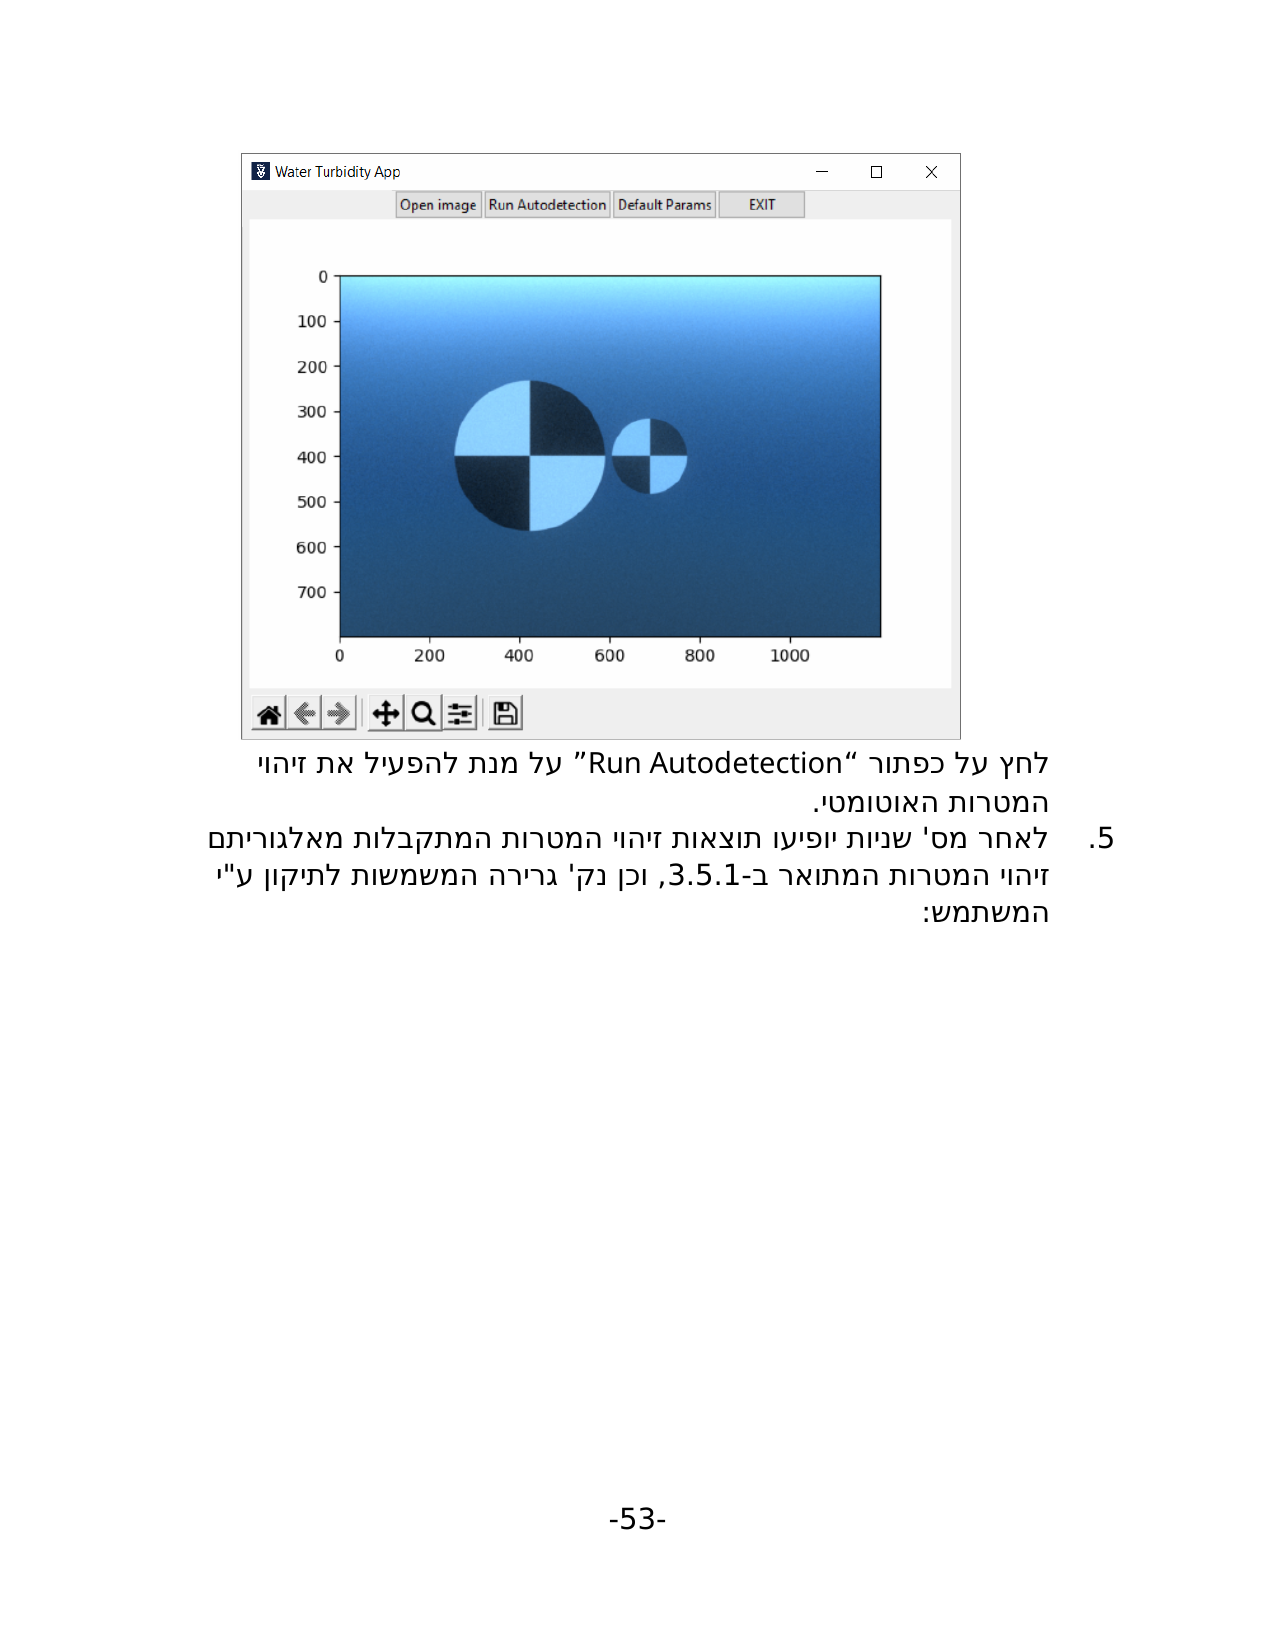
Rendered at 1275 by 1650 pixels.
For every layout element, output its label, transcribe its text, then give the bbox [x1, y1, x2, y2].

list לאחר מס' שניות יופיעו תוצאות זיהוי המטרות המתקבלות מאלגוריתם זיהוי המטרות המתואר ב-‏3.5.1, וכן נק' גרירה המשמשות לתיקון ע"י המשתמש: [150, 822, 1087, 929]
list לחץ על כפתור “Run Autodetection” על מנת להפעיל את זיהוי המטרות האוטומטי. [150, 743, 1050, 819]
picture [237, 150, 962, 740]
